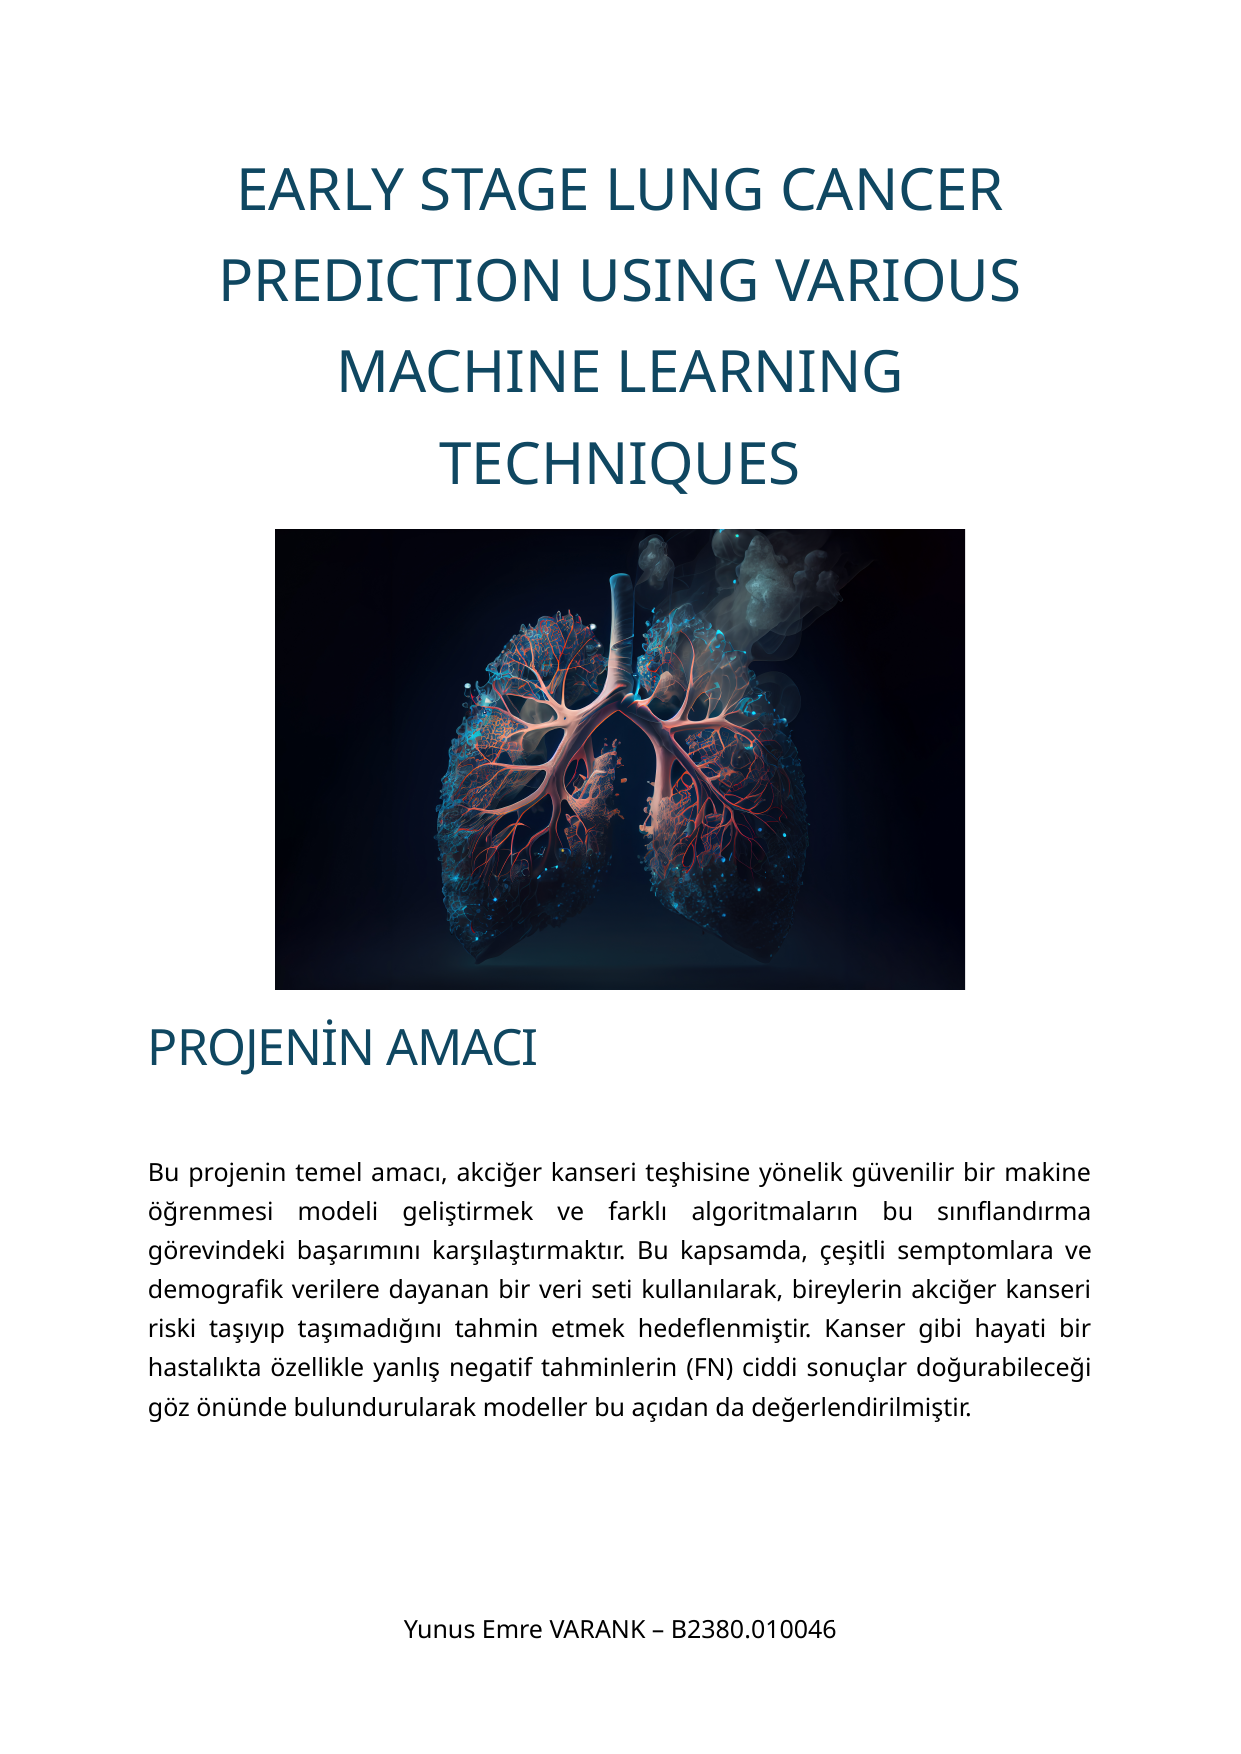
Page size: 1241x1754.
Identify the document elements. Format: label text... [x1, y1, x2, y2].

text Bu projenin temel amacı, akciğer kanseri teşhisine yönelik güvenilir bir makine öğrenmesi modeli geliştirmek ve farklı algoritmaların bu sınıflandırma görevindeki başarımını karşılaştırmaktır. Bu kapsamda, çeşitli semptomlara ve demografik verilere dayanan bir veri seti kullanılarak, bireylerin akciğer kanseri riski taşıyıp taşımadığını tahmin etmek hedeflenmiştir. Kanser gibi hayati bir hastalıkta özellikle yanlış negatif tahminlerin (FN) ciddi sonuçlar doğurabileceği göz önünde bulundurularak modeller bu açıdan da değerlendirilmiştir. [148, 1154, 1093, 1423]
picture [275, 529, 966, 990]
subtitle PROJENİN AMACI [148, 1012, 1093, 1080]
text EARLY STAGE LUNG CANCER PREDICTION USING VARIOUS MACHINE LEARNING TECHNIQUES [148, 148, 1093, 501]
